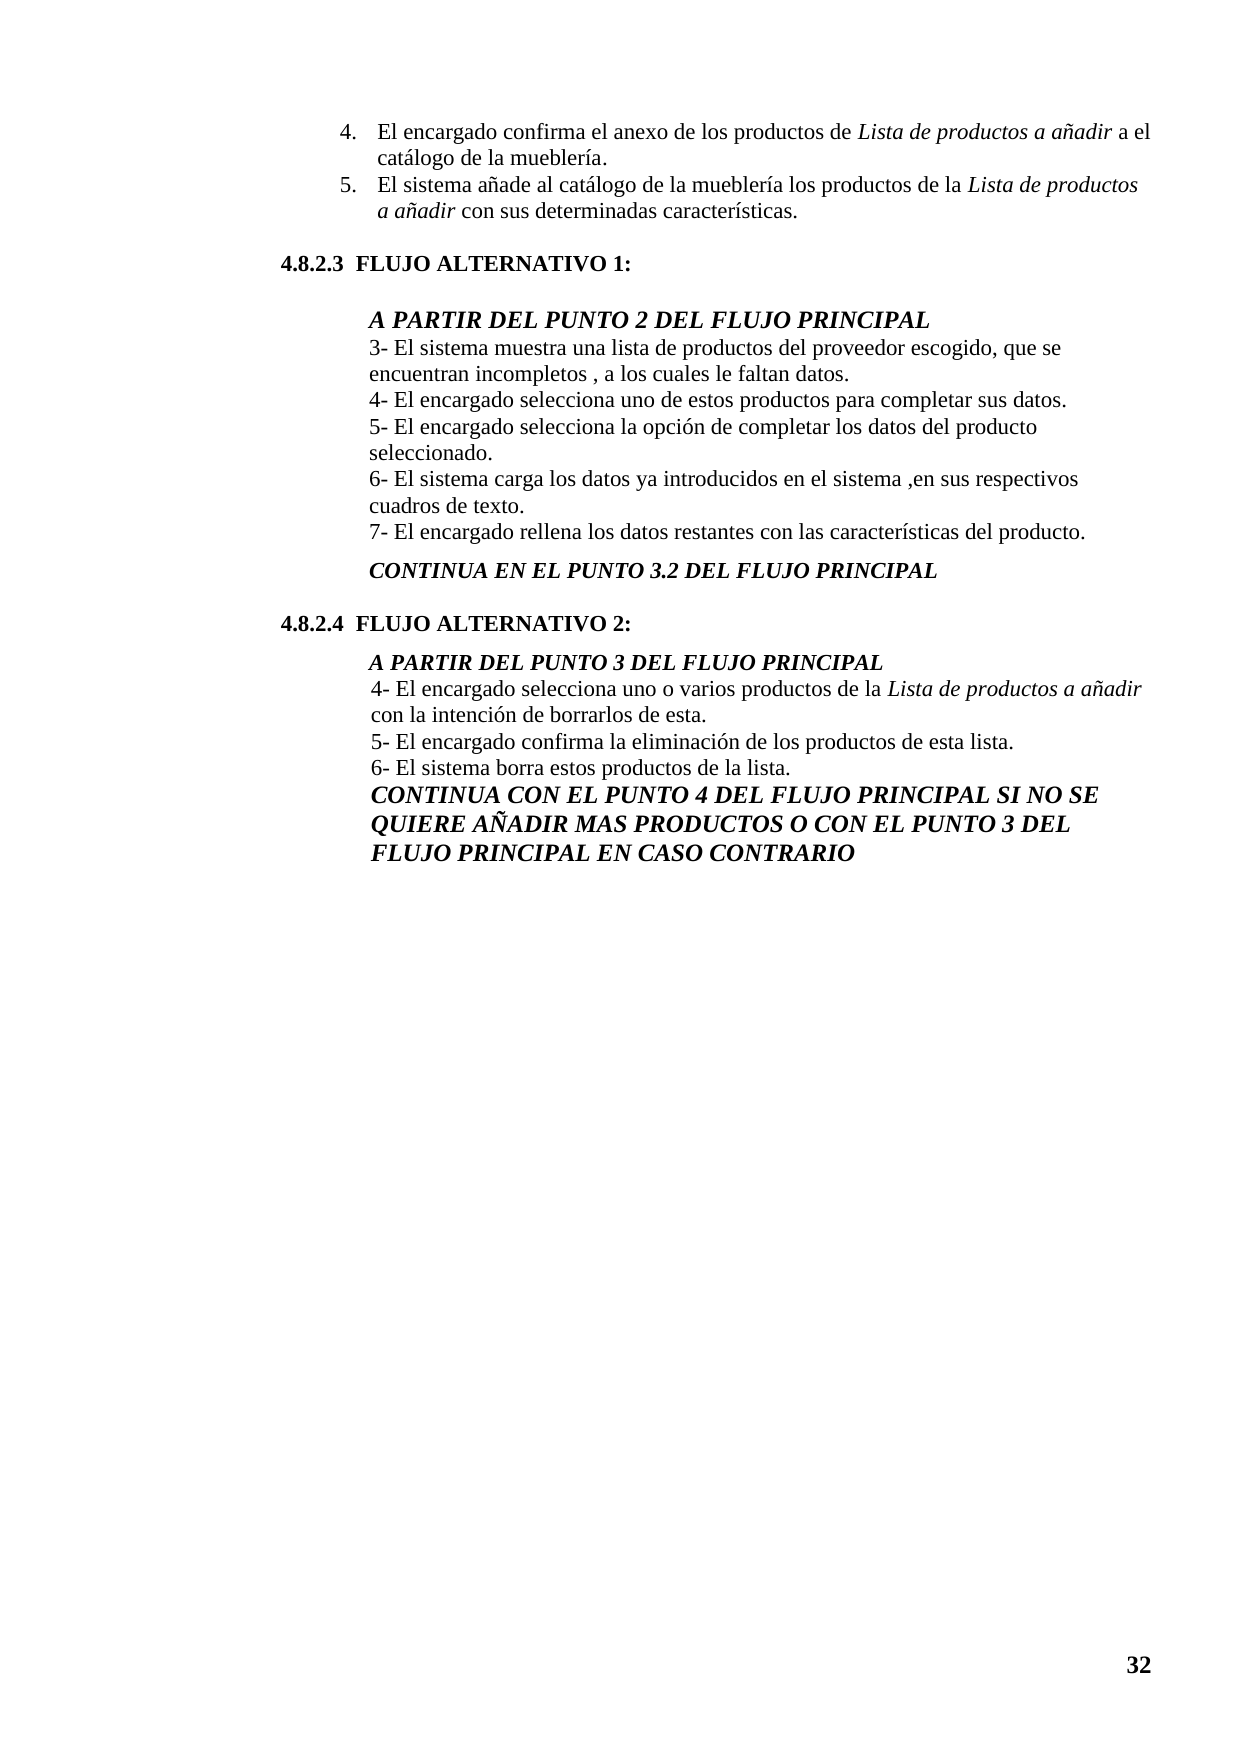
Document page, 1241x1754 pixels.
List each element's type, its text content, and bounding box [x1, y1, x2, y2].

text 6- El sistema borra estos productos de la lista. [371, 754, 1152, 780]
text 4- El encargado selecciona uno o varios productos de la Lista de productos a añadir con la intención de borrarlos de esta. [371, 675, 1152, 728]
list El encargado confirma el anexo de los productos de Lista de productos a añadir a el catálogo de la mueblería. [339, 118, 1152, 171]
text 5- El encargado confirma la eliminación de los productos de esta lista. [371, 728, 1152, 754]
text 6- El sistema carga los datos ya introducidos en el sistema ,en sus respectivos cuadros de texto. [369, 466, 1152, 518]
list FLUJO ALTERNATIVO 2: [281, 610, 1152, 636]
text 5- El encargado selecciona la opción de completar los datos del producto seleccionado. [369, 413, 1152, 466]
list El sistema añade al catálogo de la mueblería los productos de la Lista de productos a añadir con sus determinadas características. [339, 171, 1152, 223]
text A PARTIR DEL PUNTO 3 DEL FLUJO PRINCIPAL [326, 649, 1152, 675]
text 7- El encargado rellena los datos restantes con las características del producto. [369, 518, 1152, 544]
list FLUJO ALTERNATIVO 1: [281, 250, 1152, 276]
text 4- El encargado selecciona uno de estos productos para completar sus datos. [369, 386, 1152, 413]
text A PARTIR DEL PUNTO 2 DEL FLUJO PRINCIPAL [360, 305, 1152, 334]
text CONTINUA CON EL PUNTO 4 DEL FLUJO PRINCIPAL SI NO SE QUIERE AÑADIR MAS PRODUCTOS O CON EL PUNTO 3 DEL FLUJO PRINCIPAL EN CASO CONTRARIO [371, 780, 1152, 867]
text 3- El sistema muestra una lista de productos del proveedor escogido, que se encuentran incompletos , a los cuales le faltan datos. [369, 334, 1152, 386]
text CONTINUA EN EL PUNTO 3.2 DEL FLUJO PRINCIPAL [295, 557, 1152, 583]
